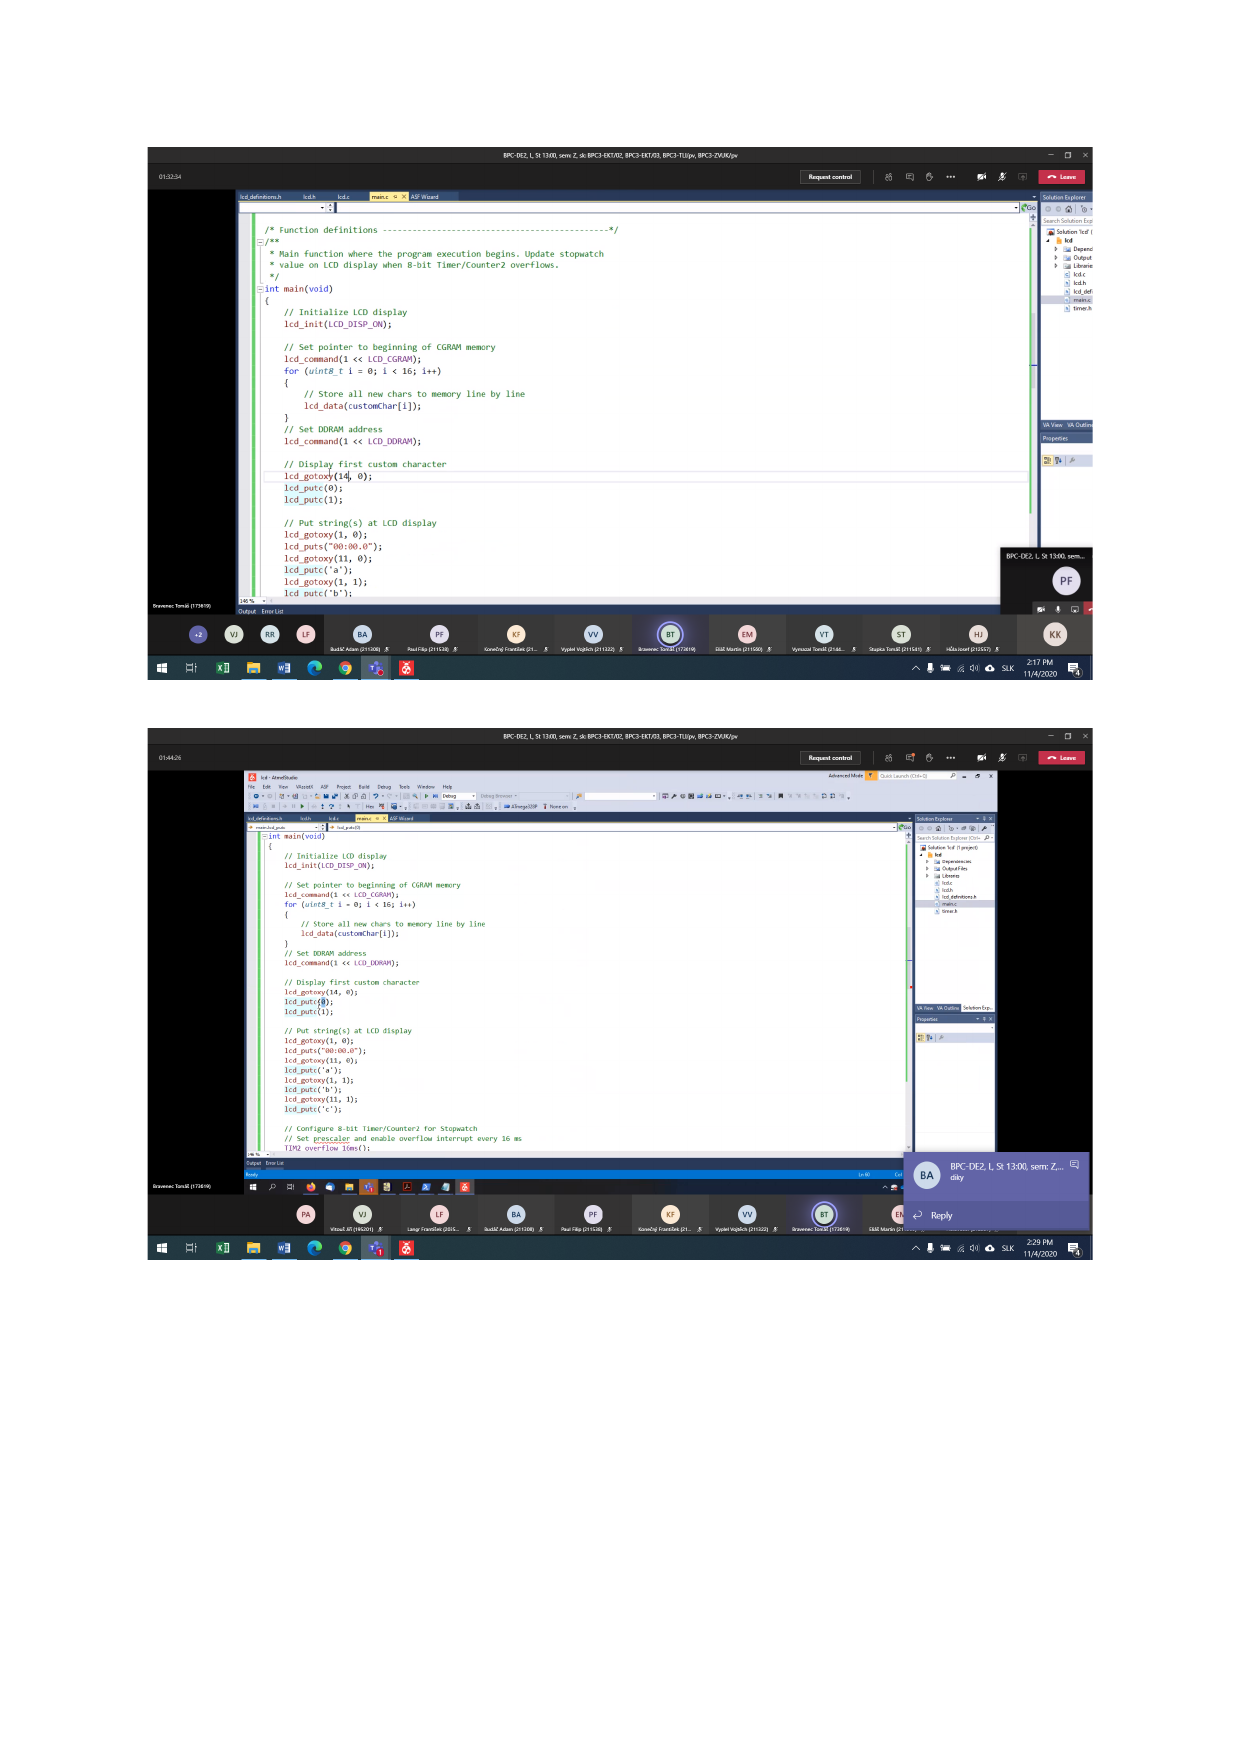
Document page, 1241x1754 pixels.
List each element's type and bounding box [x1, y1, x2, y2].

picture [147, 147, 1093, 680]
picture [147, 728, 1093, 1260]
